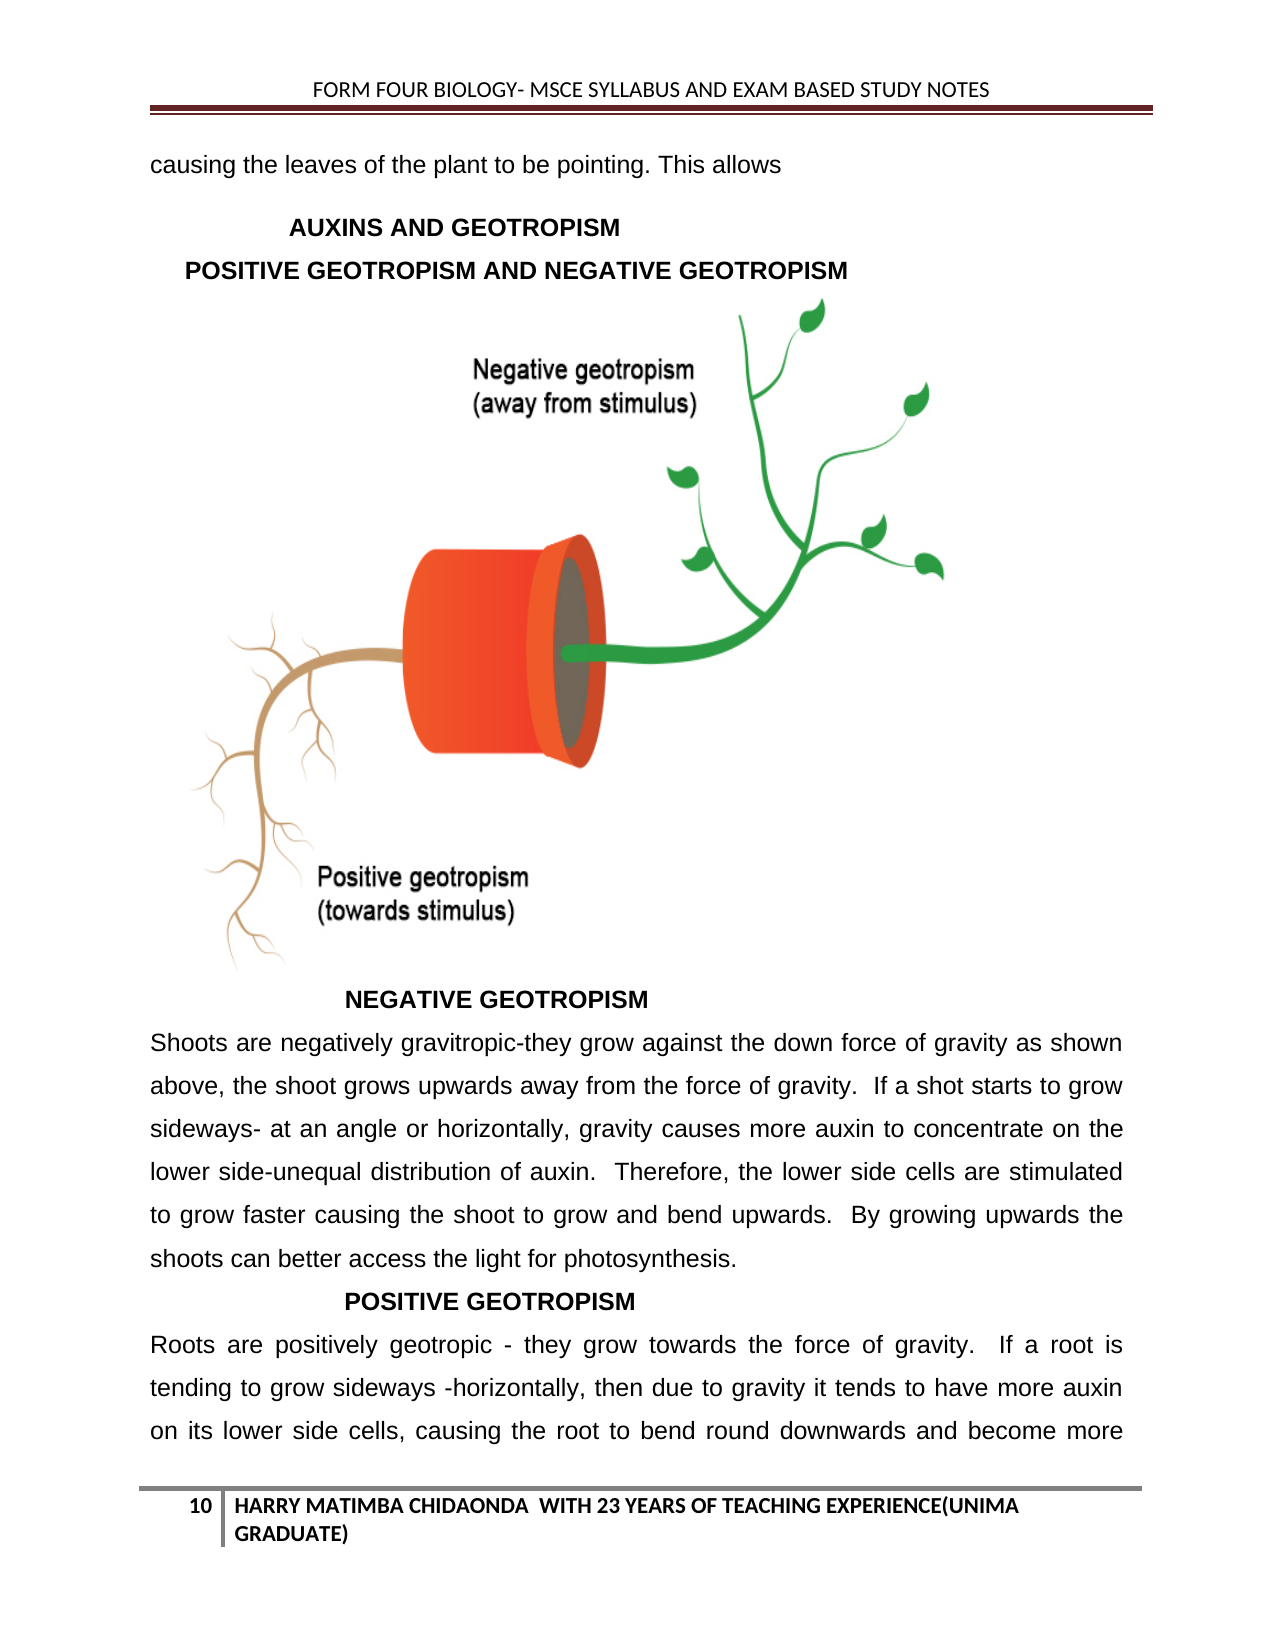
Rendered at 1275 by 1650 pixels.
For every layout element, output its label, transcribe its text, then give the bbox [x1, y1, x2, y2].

text POSITIVE GEOTROPISM AND NEGATIVE GEOTROPISM [150, 256, 1153, 284]
text AUXINS AND GEOTROPISM [150, 213, 1153, 241]
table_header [139, 299, 1136, 1445]
picture [157, 298, 983, 971]
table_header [139, 150, 1136, 213]
